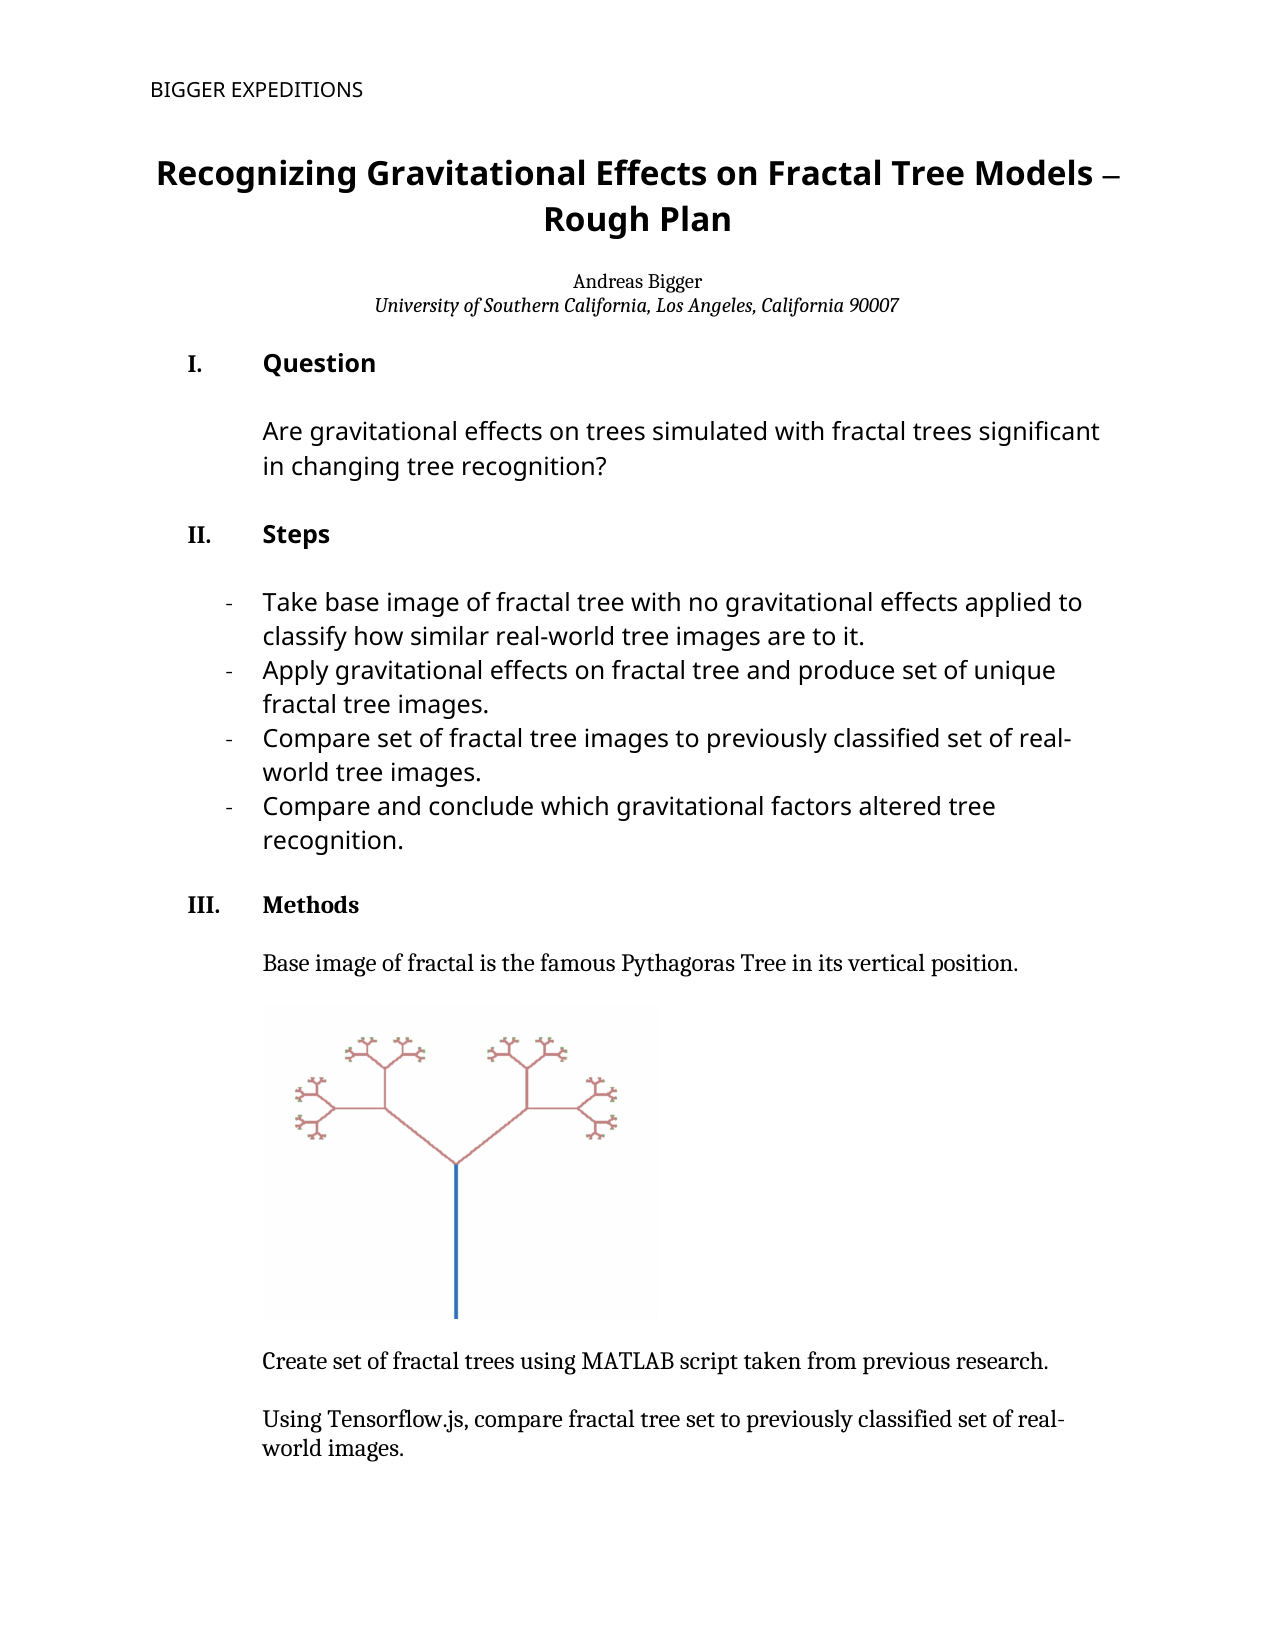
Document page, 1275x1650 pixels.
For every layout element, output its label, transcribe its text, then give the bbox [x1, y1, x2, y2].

list Steps [187, 516, 1125, 550]
list Question [187, 346, 1125, 380]
text Are gravitational effects on trees simulated with fractal trees significant in changing tree recognition? [262, 414, 1125, 482]
text University of Southern California, Los Angeles, California 90007 [150, 293, 1125, 317]
text Andreas Bigger [150, 269, 1125, 293]
text Using Tensorflow.js, compare fractal tree set to previously classified set of real-world images. [262, 1405, 1125, 1462]
text Recognizing Gravitational Effects on Fractal Tree Models – Rough Plan [150, 150, 1125, 241]
list Methods [187, 891, 1125, 920]
picture [262, 1006, 659, 1319]
text Create set of fractal trees using MATLAB script taken from previous research. [262, 1347, 1125, 1376]
text Base image of fractal is the famous Pythagoras Tree in its vertical position. [262, 948, 1125, 977]
list Take base image of fractal tree with no gravitational effects applied to classify how similar real-world tree images are to it. [225, 584, 1125, 652]
list Compare and conclude which gravitational factors altered tree recognition. [225, 789, 1125, 857]
list Compare set of fractal tree images to previously classified set of real-world tree images. [225, 721, 1125, 789]
list Apply gravitational effects on fractal tree and produce set of unique fractal tree images. [225, 652, 1125, 721]
